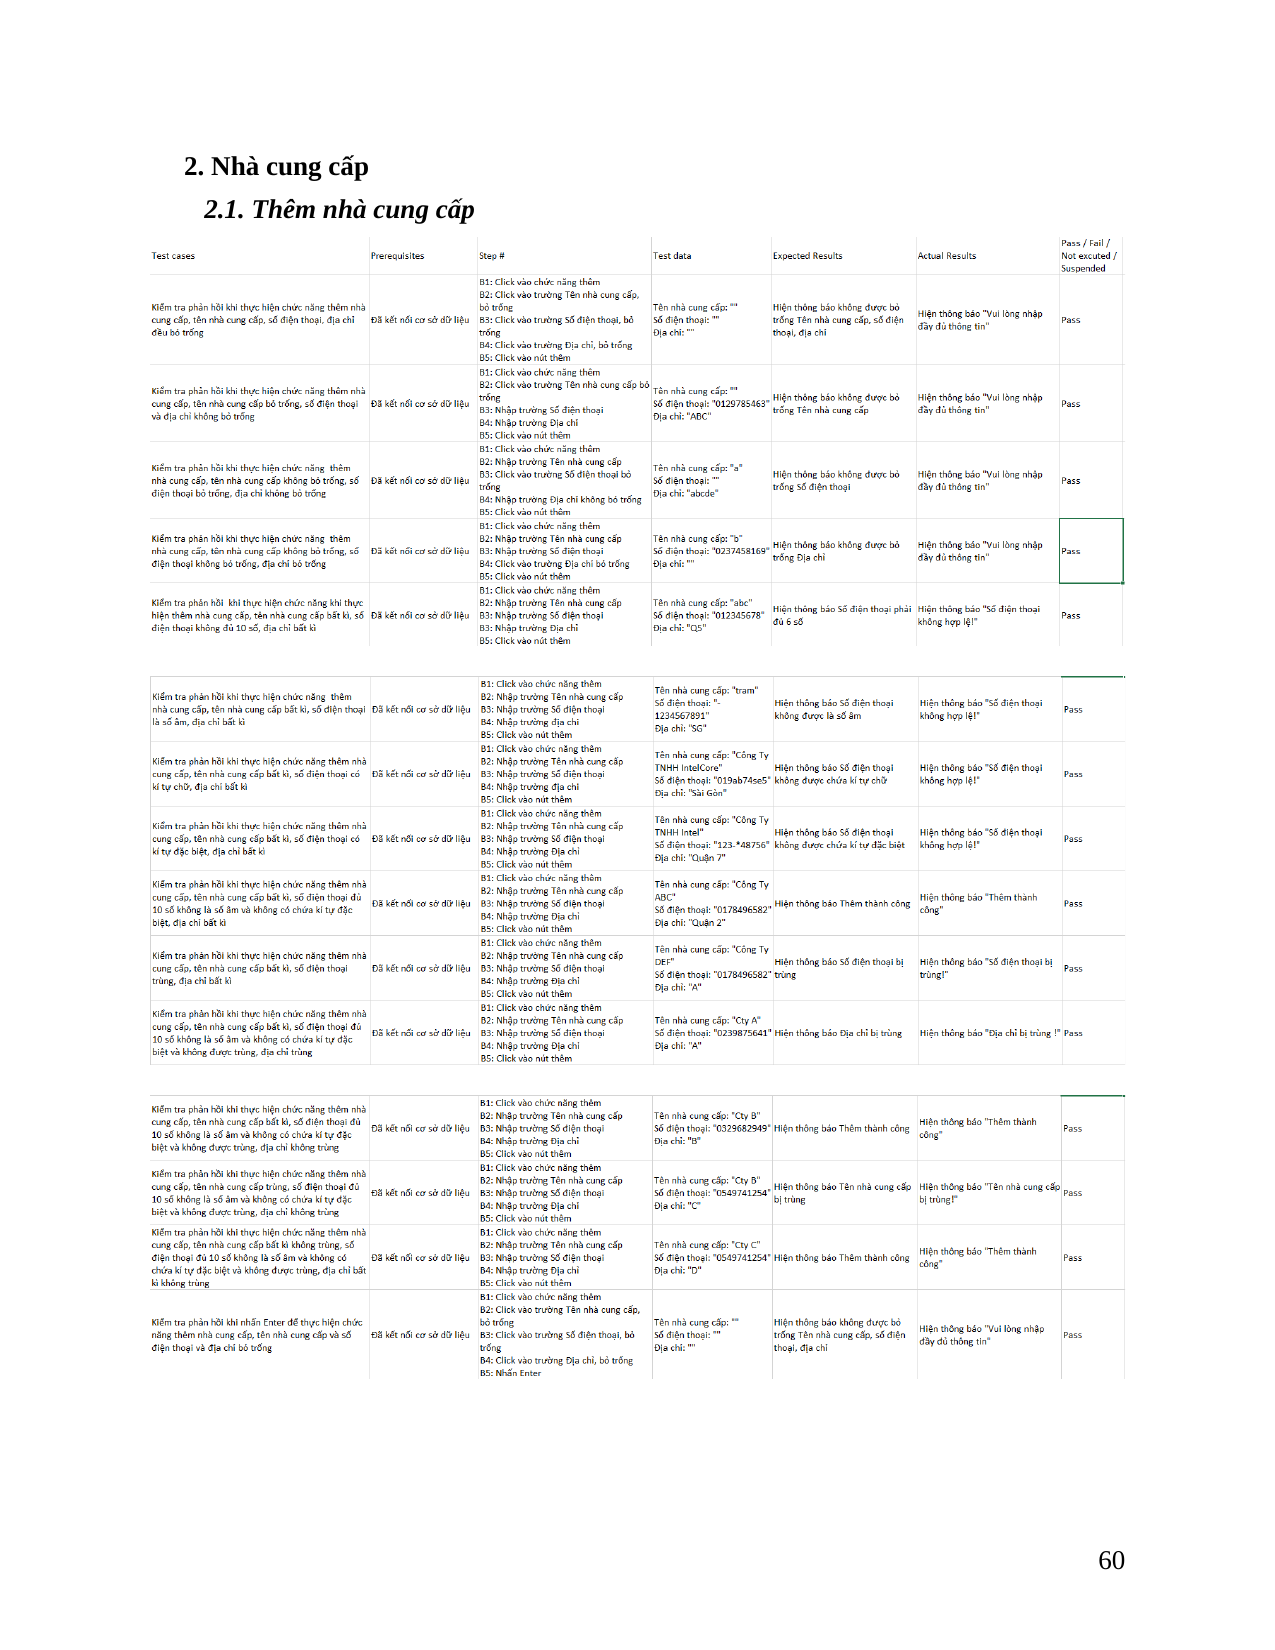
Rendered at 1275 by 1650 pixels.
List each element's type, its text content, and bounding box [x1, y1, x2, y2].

subtitle 2.1. Thêm nhà cung cấp [150, 194, 1125, 225]
subtitle 2. Nhà cung cấp [150, 150, 1125, 181]
picture [150, 1095, 1125, 1379]
picture [150, 237, 1125, 646]
picture [150, 676, 1125, 1065]
